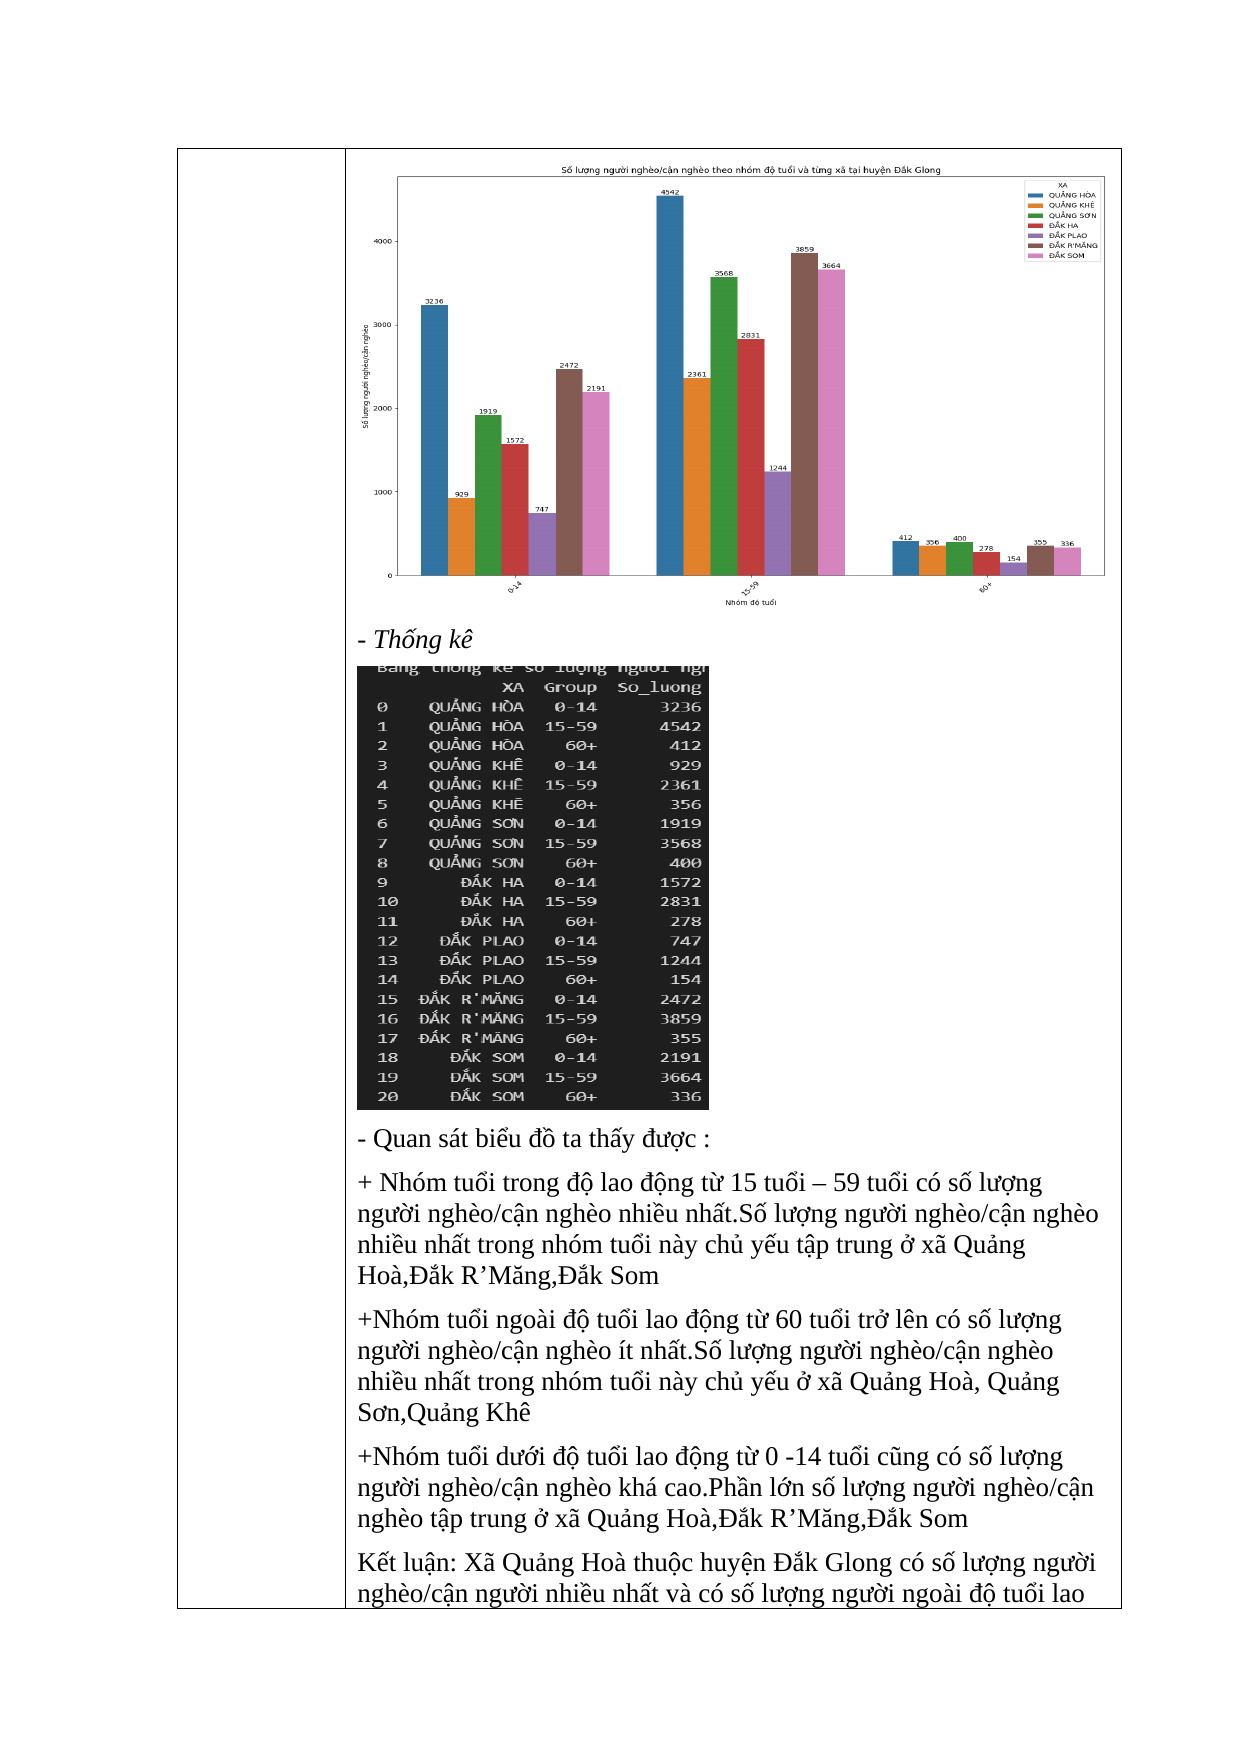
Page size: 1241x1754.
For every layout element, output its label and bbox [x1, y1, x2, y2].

table_cell [346, 149, 1121, 1608]
picture [357, 666, 709, 1110]
picture [357, 161, 1109, 611]
